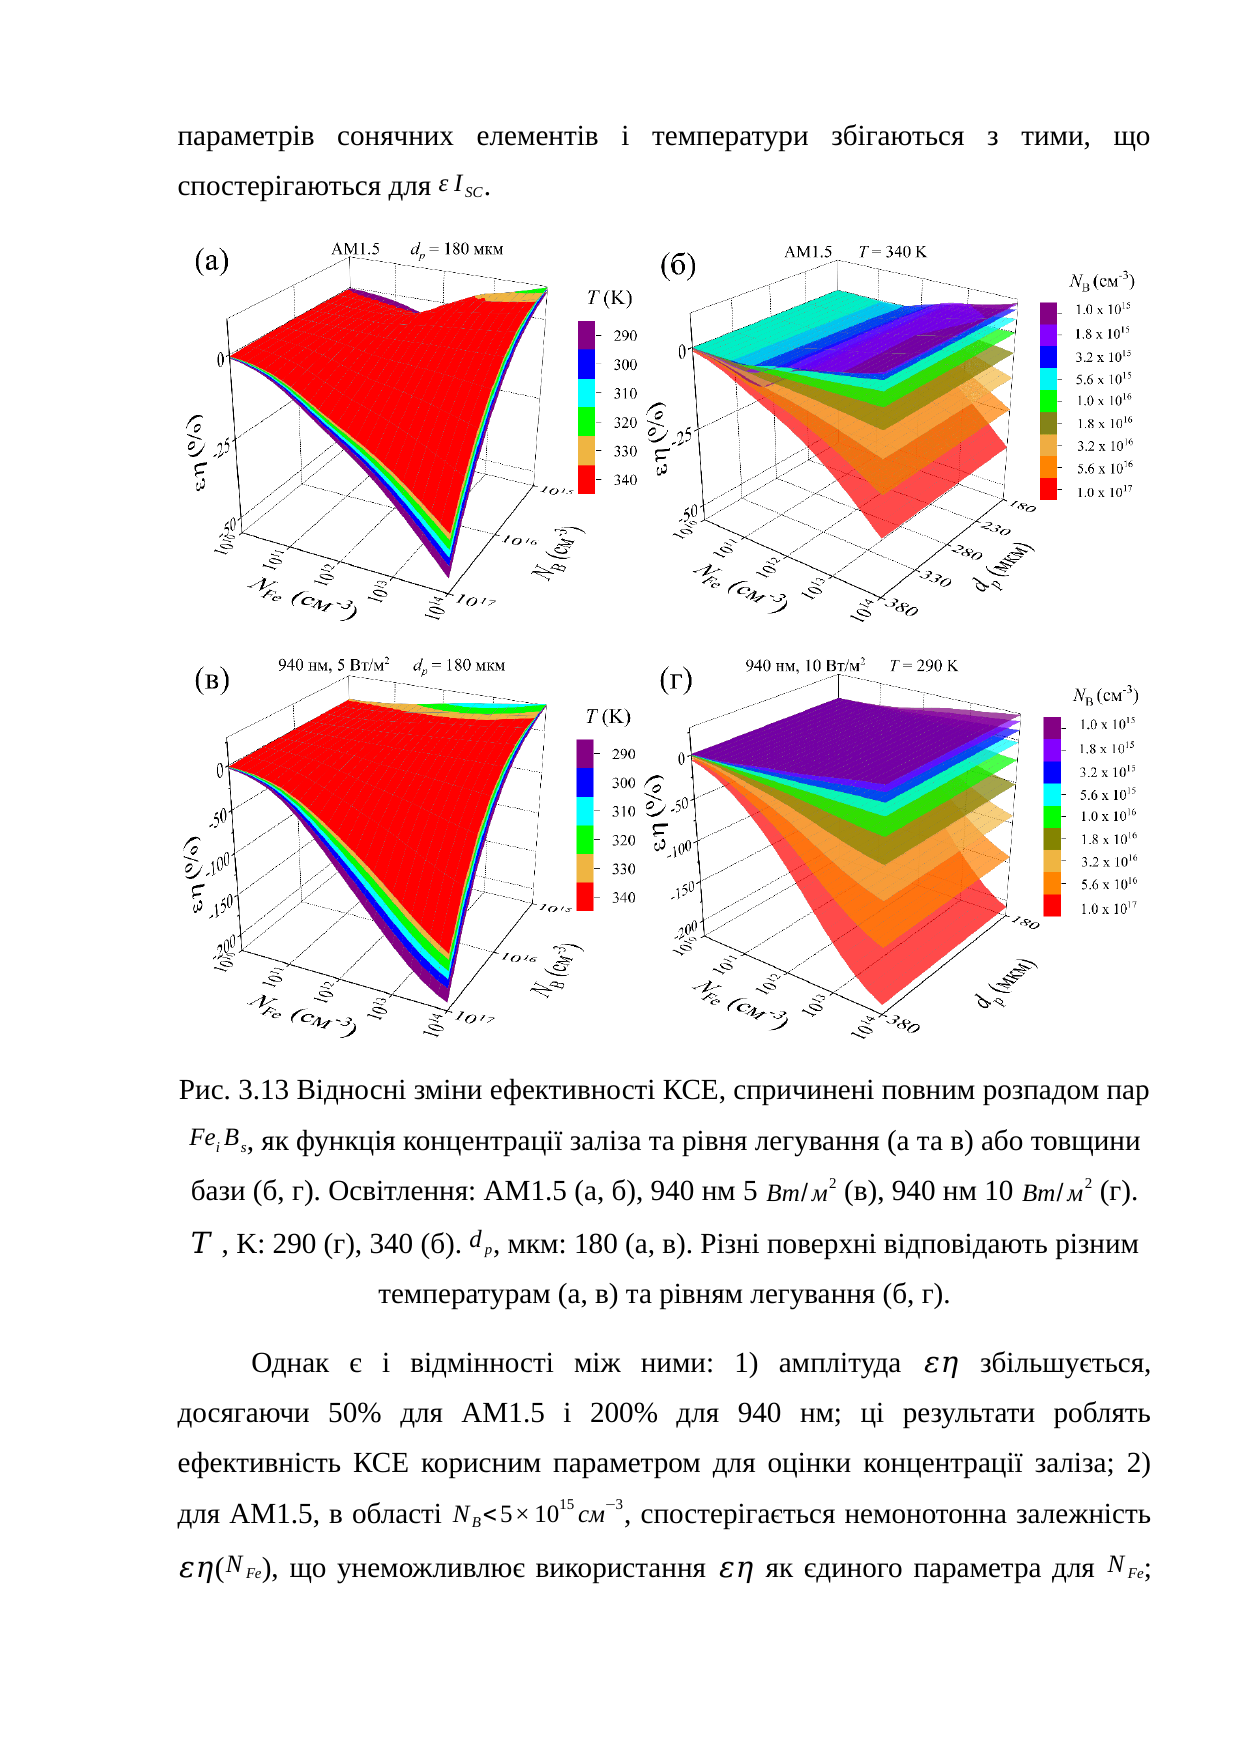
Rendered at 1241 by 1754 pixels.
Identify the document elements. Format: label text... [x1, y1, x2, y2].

text Рис. 3.13 Відносні зміни ефективності КСЕ, спричинені повним розпадом пар , як функція концентрації заліза та рівня легування (а та в) або товщини бази (б, г). Освітлення: AM1.5 (а, б), 940 нм 5 (в), 940 нм 10 (г). 𝑇 , K: 290 (г), 340 (б). , мкм: 180 (а, в). Різні поверхні відповідають різним температурам (а, в) та рівням легування (б, г). [177, 1072, 1152, 1310]
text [177, 118, 1152, 202]
picture [177, 654, 1145, 1039]
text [177, 1343, 1152, 1583]
picture [177, 235, 1141, 622]
